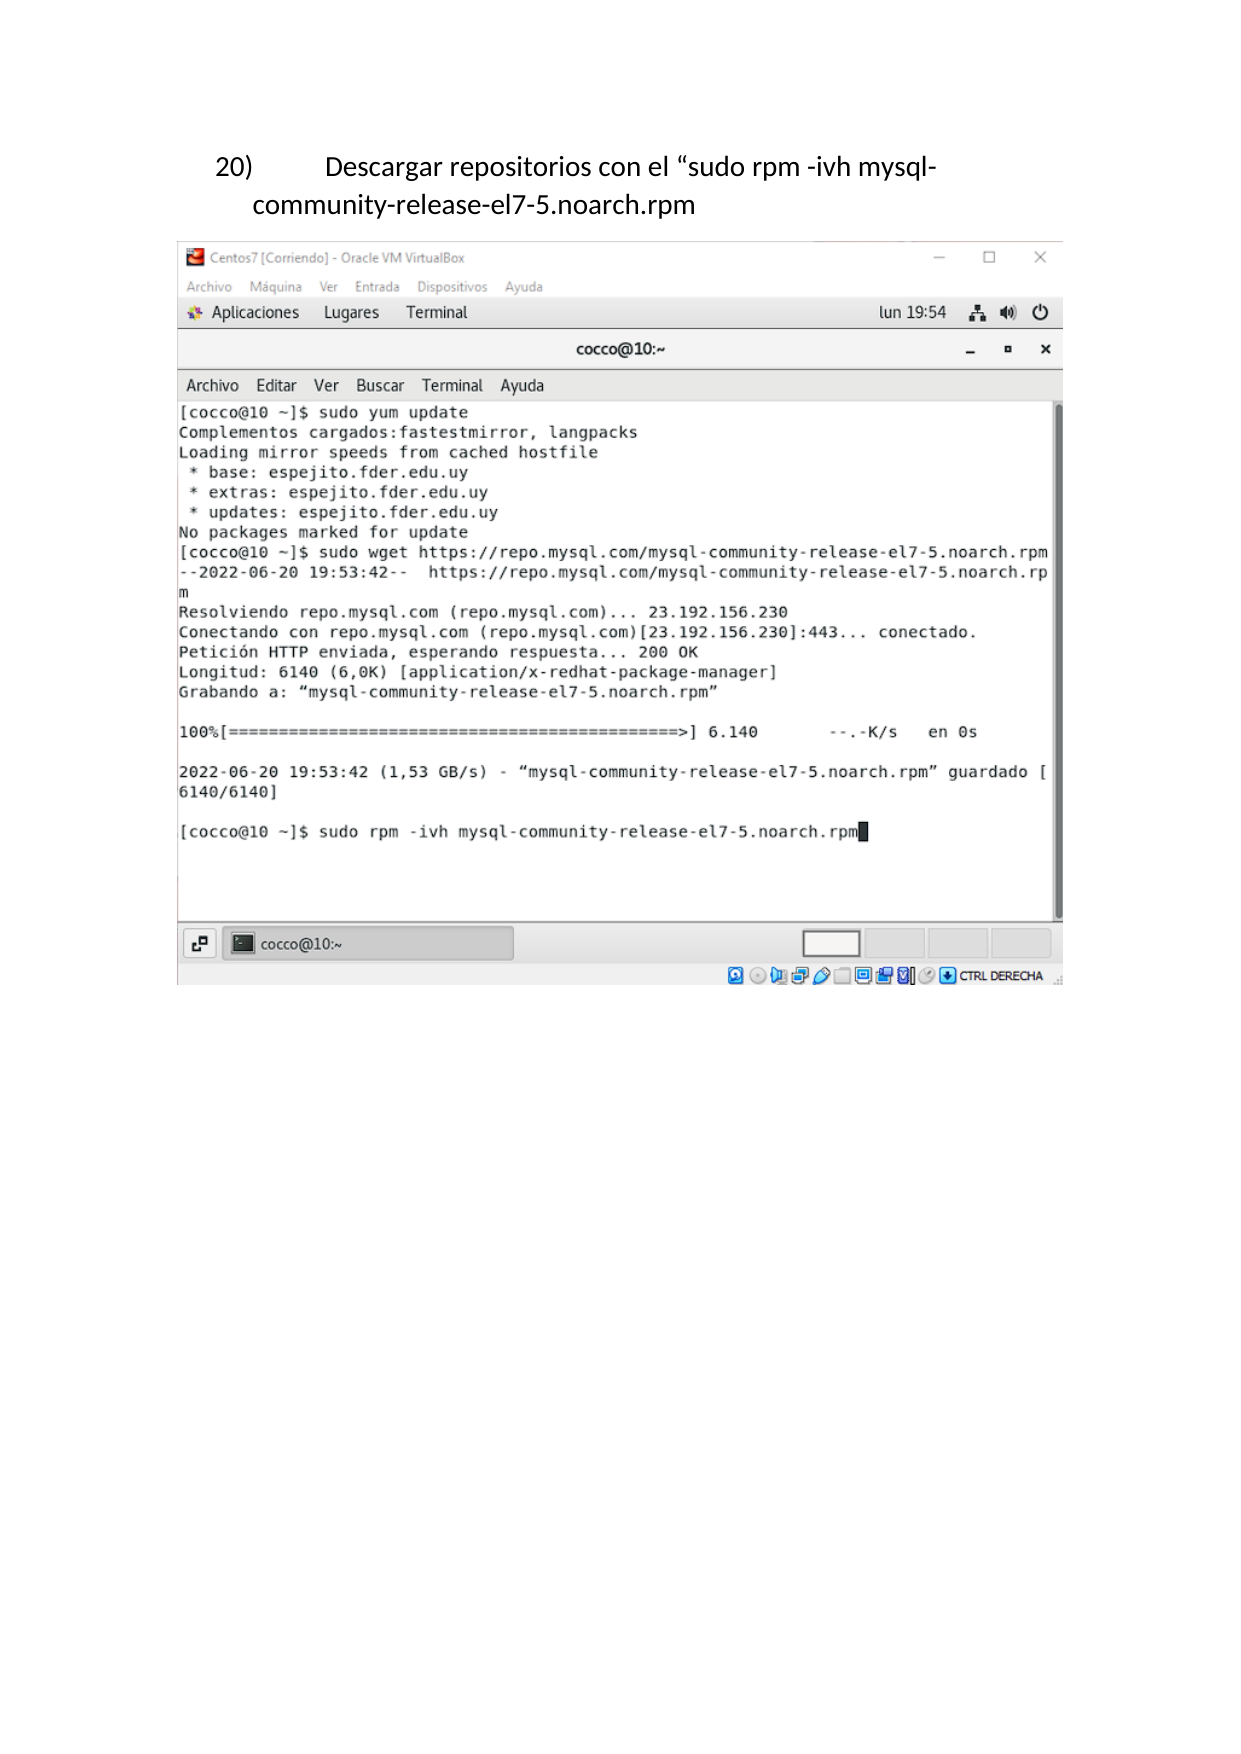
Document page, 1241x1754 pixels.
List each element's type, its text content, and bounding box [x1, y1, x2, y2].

list Descargar repositorios con el “sudo rpm -ivh mysql-community-release-el7-5.noarch.rpm [215, 148, 1063, 222]
picture [177, 241, 1063, 985]
